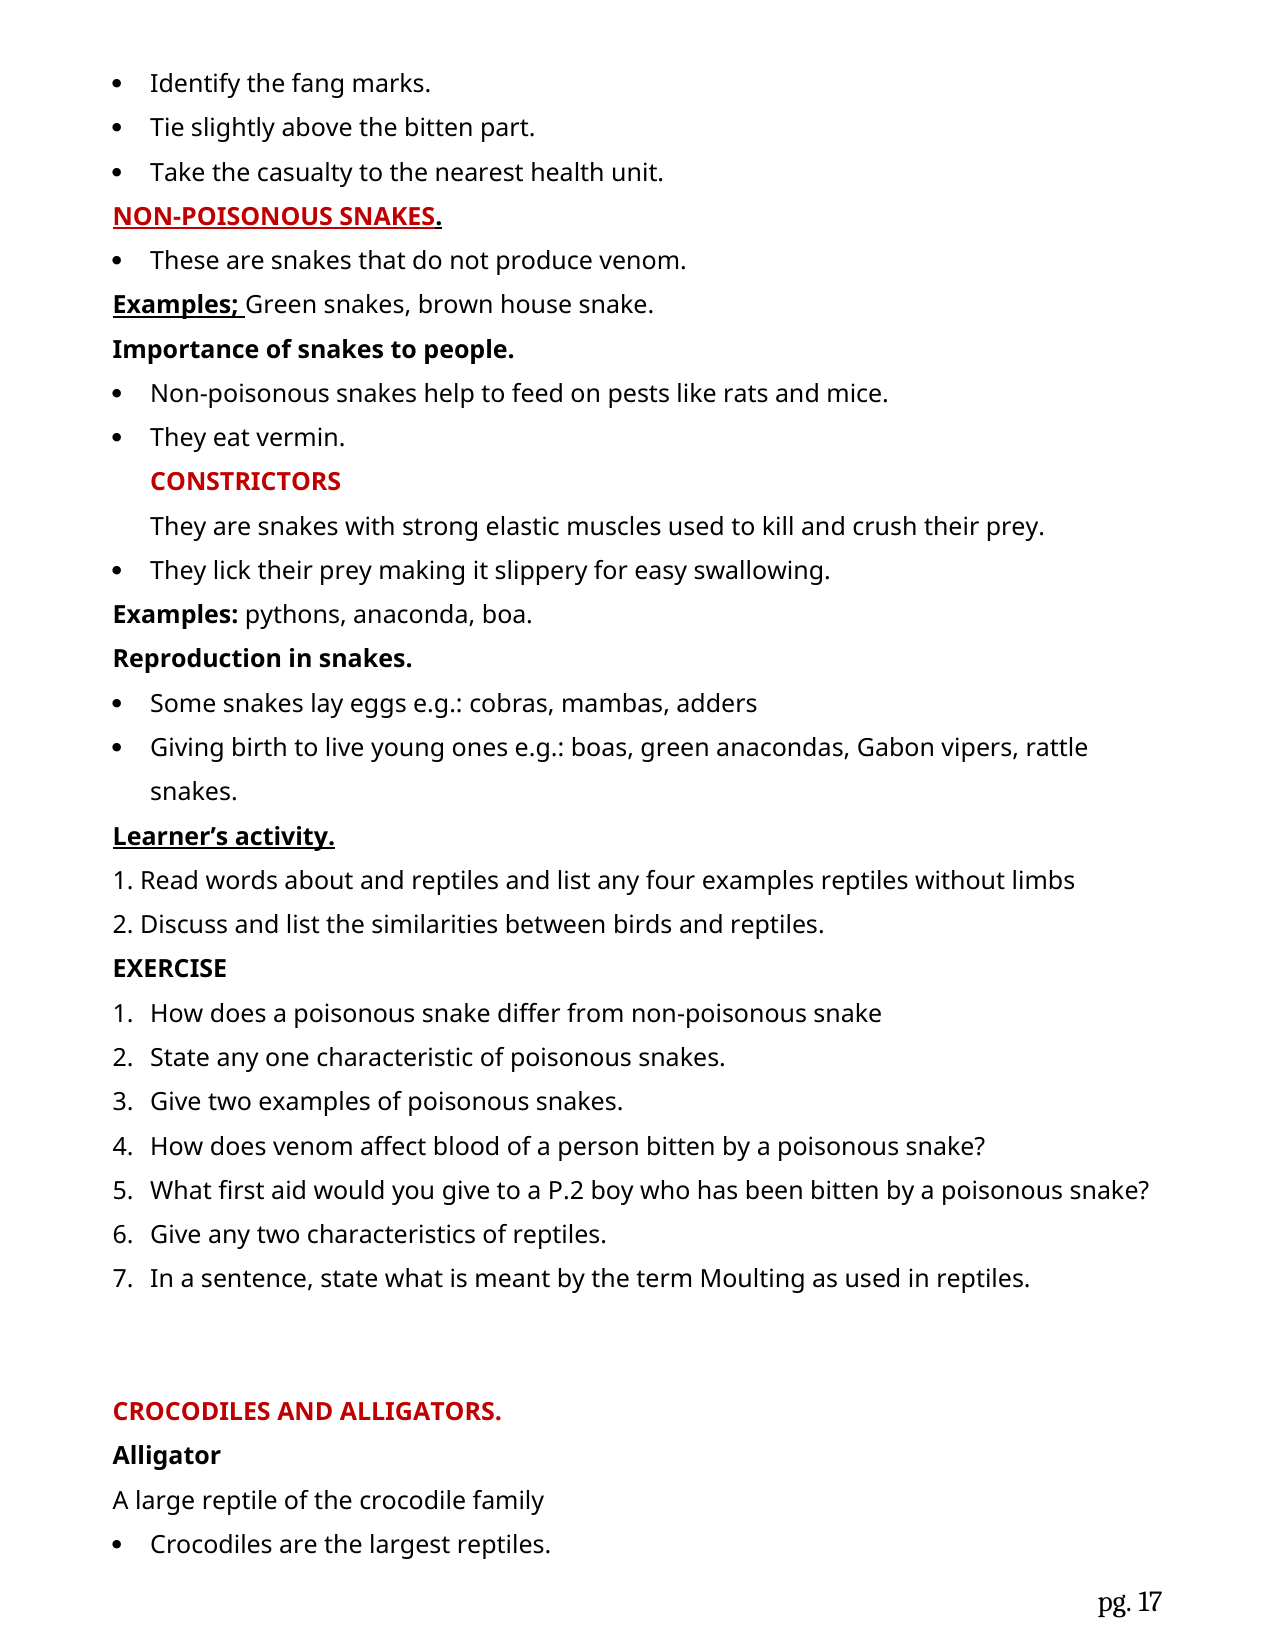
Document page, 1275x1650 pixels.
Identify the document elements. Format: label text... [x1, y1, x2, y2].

text Learner’s activity. [112, 818, 1162, 852]
text 1. Read words about and reptiles and list any four examples reptiles without limbs [112, 862, 1162, 897]
list They are snakes with strong elastic muscles used to kill and crush their prey. [150, 508, 1162, 542]
list How does a poisonous snake differ from non-poisonous snake [112, 995, 1162, 1029]
text 2. Discuss and list the similarities between birds and reptiles. [112, 907, 1162, 941]
list How does venom affect blood of a person bitten by a poisonous snake? [112, 1128, 1162, 1162]
list Some snakes lay eggs e.g.: cobras, mambas, adders [112, 685, 1162, 719]
list Crocodiles are the largest reptiles. [112, 1527, 1162, 1561]
text Alligator [112, 1438, 1162, 1472]
list They lick their prey making it slippery for easy swallowing. [112, 553, 1162, 587]
text Reproduction in snakes. [112, 641, 1162, 675]
text A large reptile of the crocodile family [112, 1482, 1162, 1516]
list State any one characteristic of poisonous snakes. [112, 1039, 1162, 1074]
list Take the casualty to the nearest health unit. [112, 154, 1162, 188]
list In a sentence, state what is meant by the term Moulting as used in reptiles. [112, 1261, 1162, 1295]
list What first aid would you give to a P.2 boy who has been bitten by a poisonous snake? [112, 1172, 1162, 1206]
list Identify the fang marks. [112, 66, 1162, 100]
list Give any two characteristics of reptiles. [112, 1217, 1162, 1251]
text EXERCISE [112, 951, 1162, 985]
list CONSTRICTORS [150, 464, 1162, 498]
text Examples: pythons, anaconda, boa. [112, 597, 1162, 631]
list Giving birth to live young ones e.g.: boas, green anacondas, Gabon vipers, rattle snakes. [112, 730, 1162, 808]
list They eat vermin. [112, 420, 1162, 454]
list Tie slightly above the bitten part. [112, 110, 1162, 144]
text CROCODILES AND ALLIGATORS. [112, 1394, 1162, 1428]
list These are snakes that do not produce venom. [112, 243, 1162, 277]
text Importance of snakes to people. [112, 331, 1162, 365]
text NON-POISONOUS SNAKES. [112, 198, 1162, 232]
list Give two examples of poisonous snakes. [112, 1084, 1162, 1118]
list Non-poisonous snakes help to feed on pests like rats and mice. [112, 376, 1162, 409]
text Examples; Green snakes, brown house snake. [112, 287, 1162, 321]
